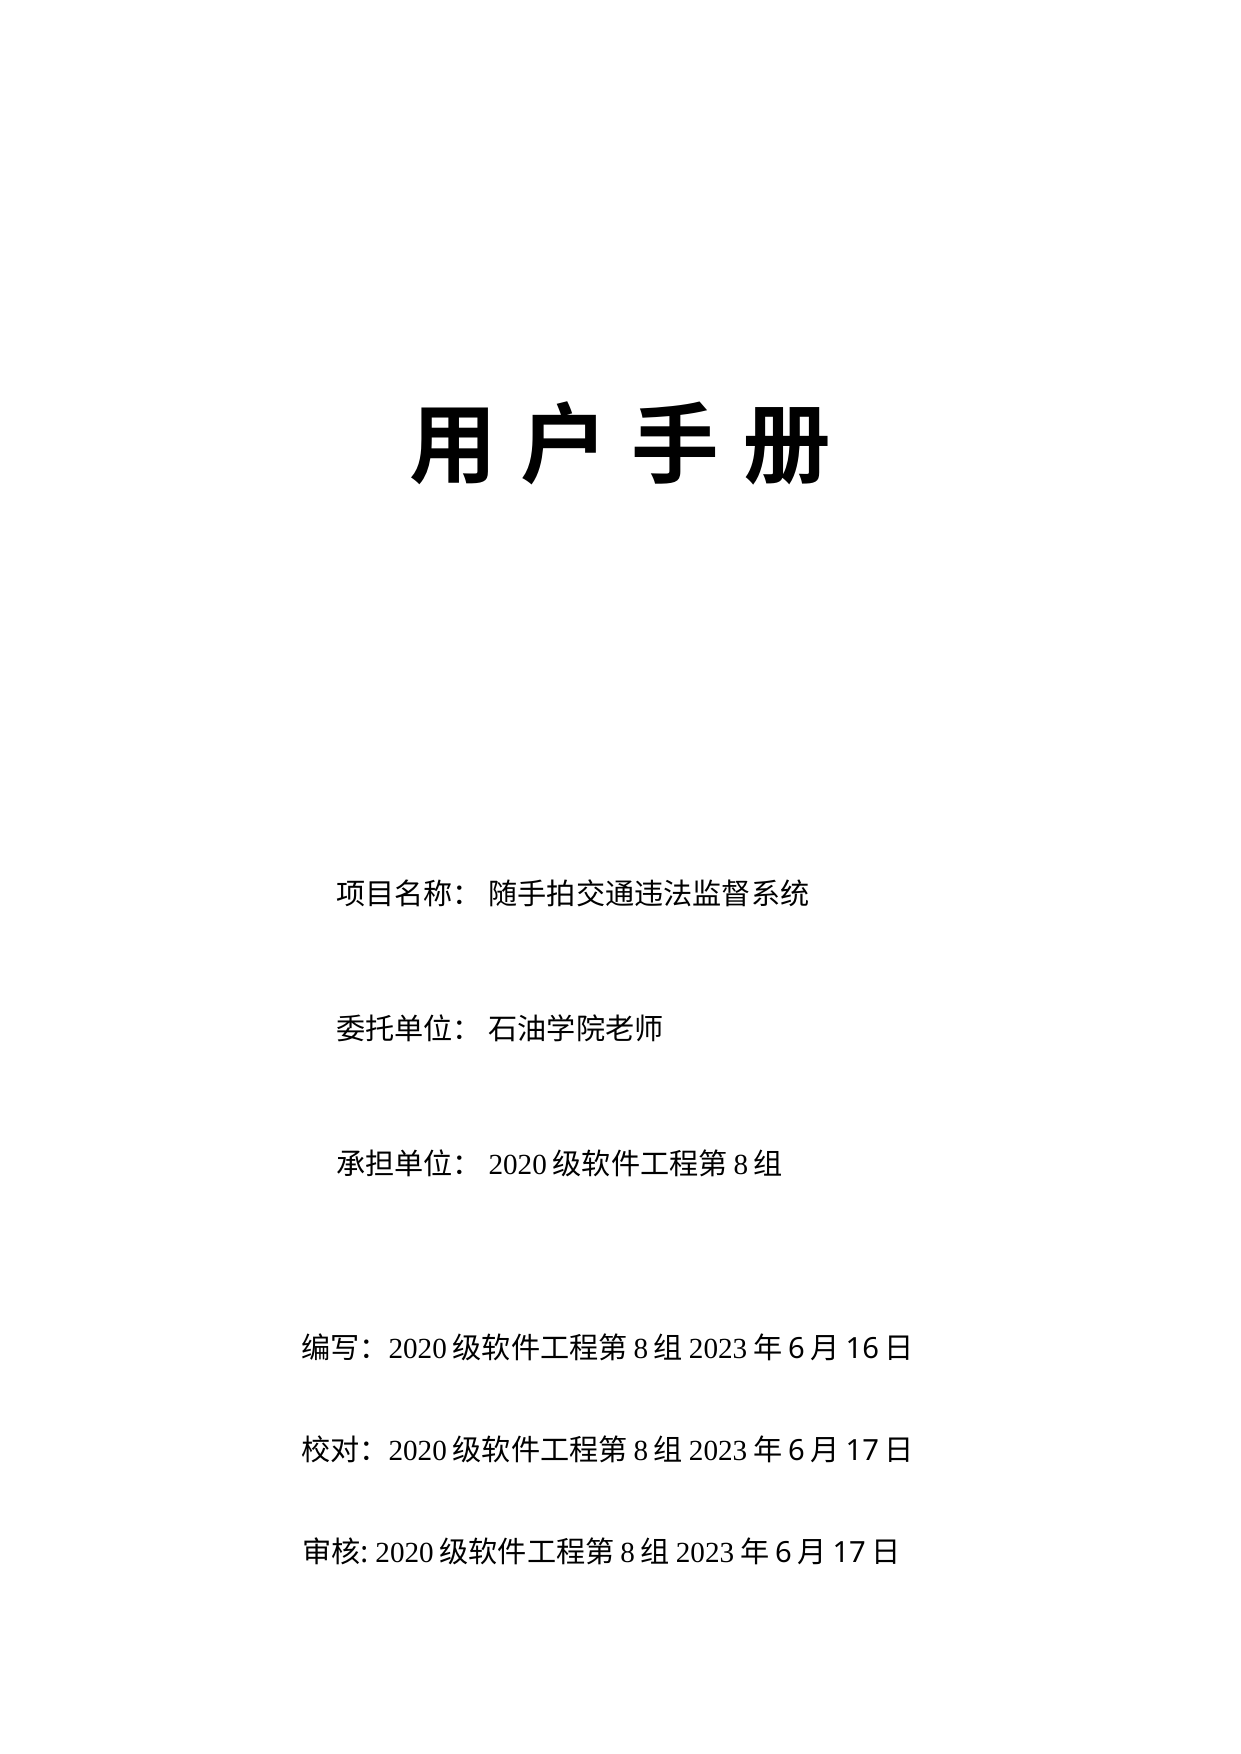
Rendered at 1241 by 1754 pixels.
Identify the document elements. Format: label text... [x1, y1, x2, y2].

text 编写：2020级软件工程第8组2023年6月16日 [213, 1313, 1053, 1378]
text 承担单位： 2020级软件工程第8组 [165, 1129, 1053, 1194]
text 校对：2020级软件工程第8组2023年6月17日 [213, 1415, 1053, 1480]
text 项目名称： 随手拍交通违法监督系统 [165, 859, 1053, 924]
text 用 户 手 册 [187, 373, 1053, 503]
text 审核: 2020级软件工程第8组2023年6月17日 [214, 1518, 1053, 1583]
text 委托单位： 石油学院老师 [165, 994, 1053, 1059]
